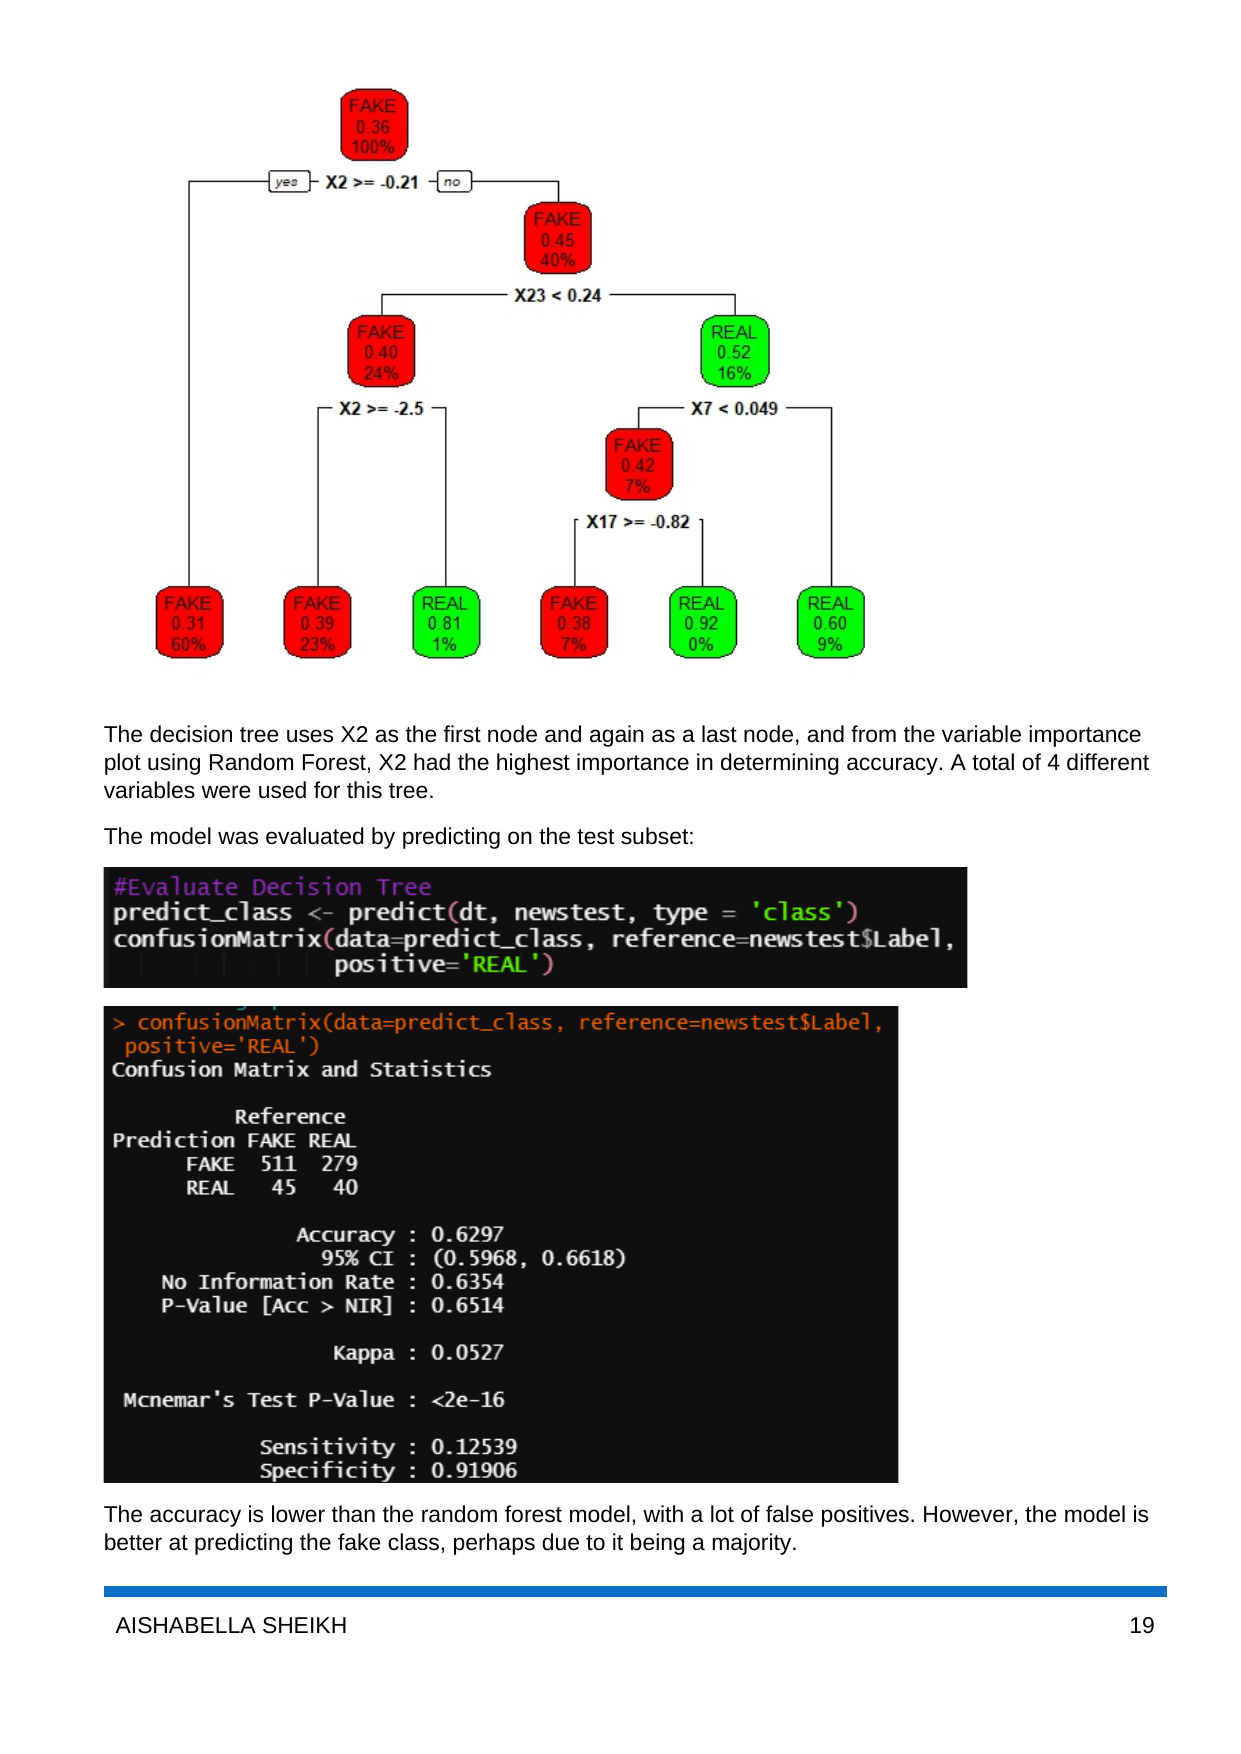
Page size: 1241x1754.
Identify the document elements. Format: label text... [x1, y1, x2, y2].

text The decision tree uses X2 as the first node and again as a last node, and from the variable importance plot using Random Forest, X2 had the highest importance in determining accuracy. A total of 4 different variables were used for this tree. [103, 721, 1167, 804]
picture [103, 1006, 899, 1483]
text The model was evaluated by predicting on the test subset: [103, 823, 1167, 849]
picture [103, 44, 918, 702]
text The accuracy is lower than the random forest model, with a lot of false positives. However, the model is better at predicting the fake class, perhaps due to it being a majority. [103, 1501, 1167, 1556]
picture [103, 867, 968, 988]
